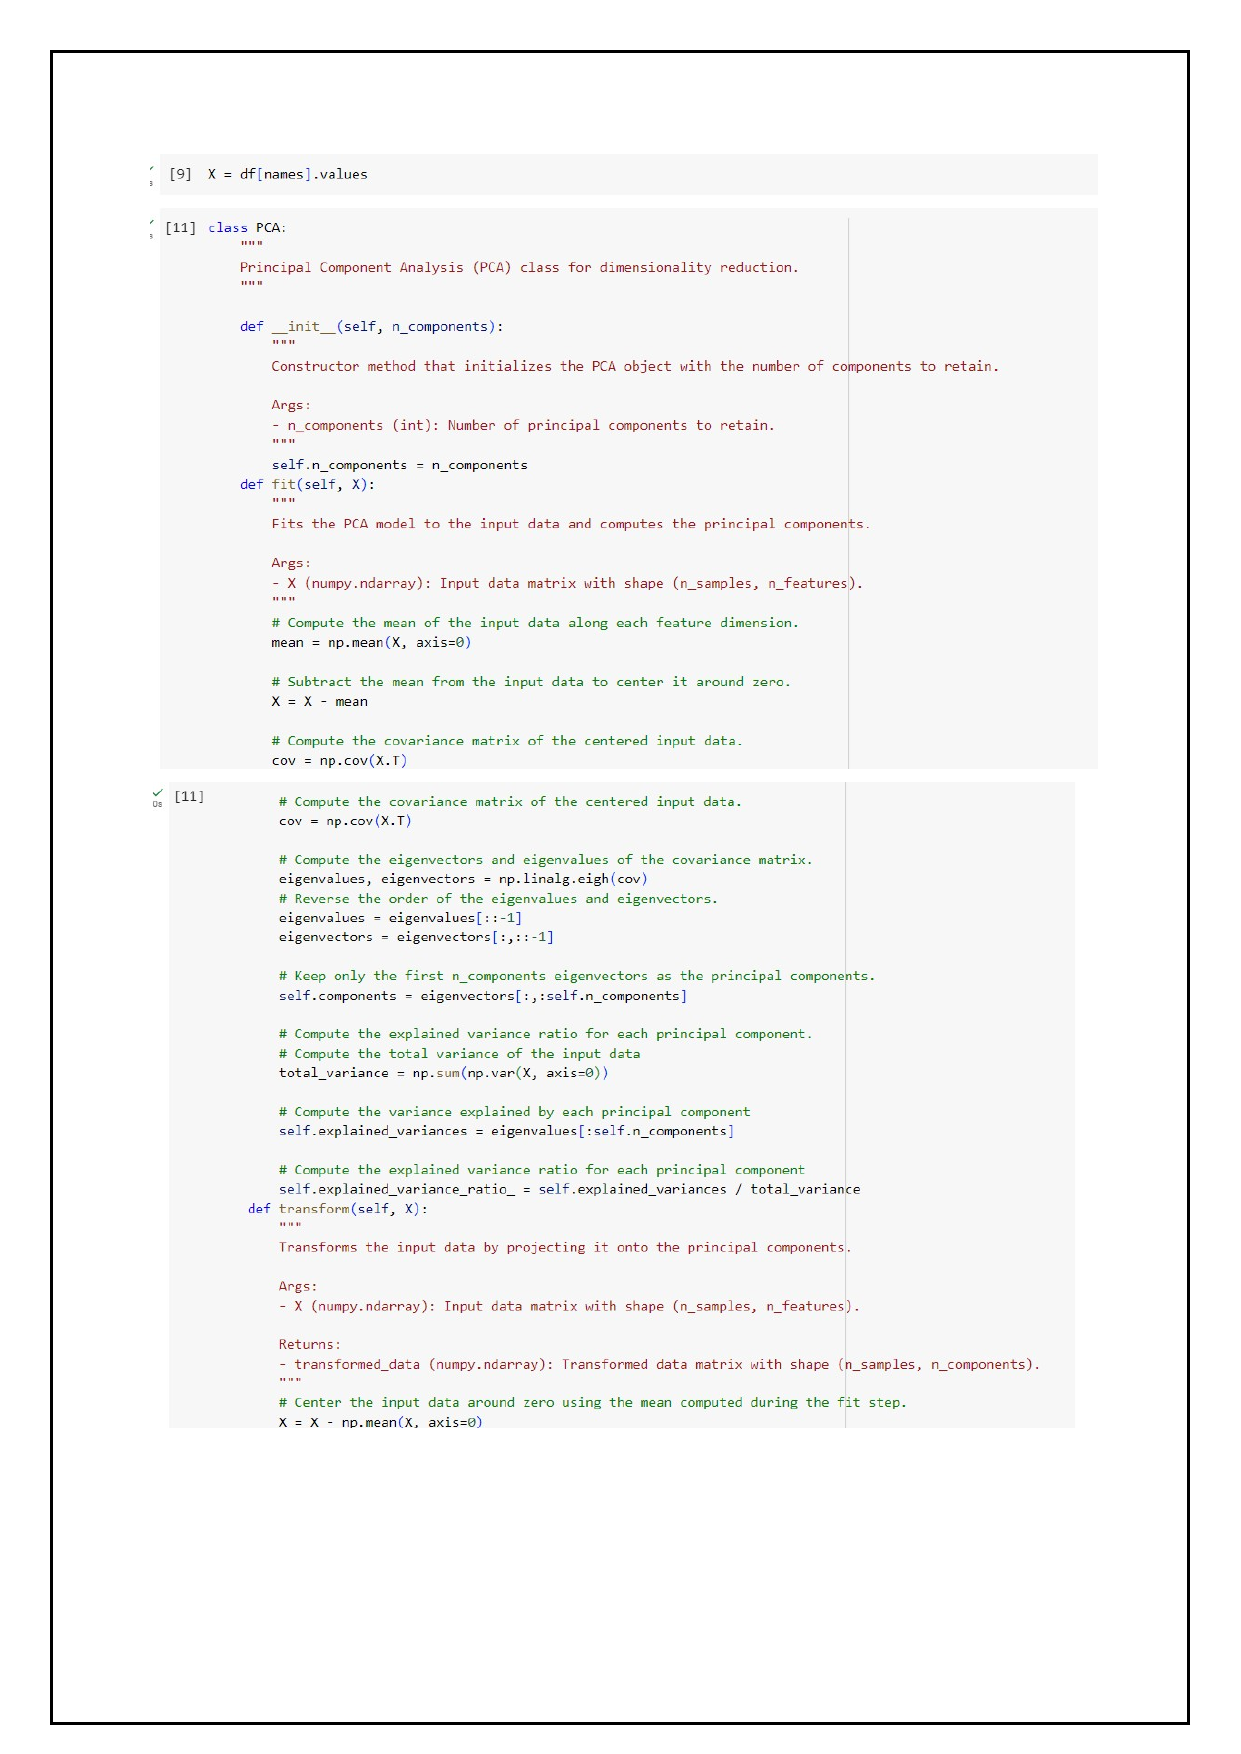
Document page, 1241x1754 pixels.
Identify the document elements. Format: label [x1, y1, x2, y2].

picture [150, 154, 1098, 769]
picture [152, 782, 1075, 1428]
